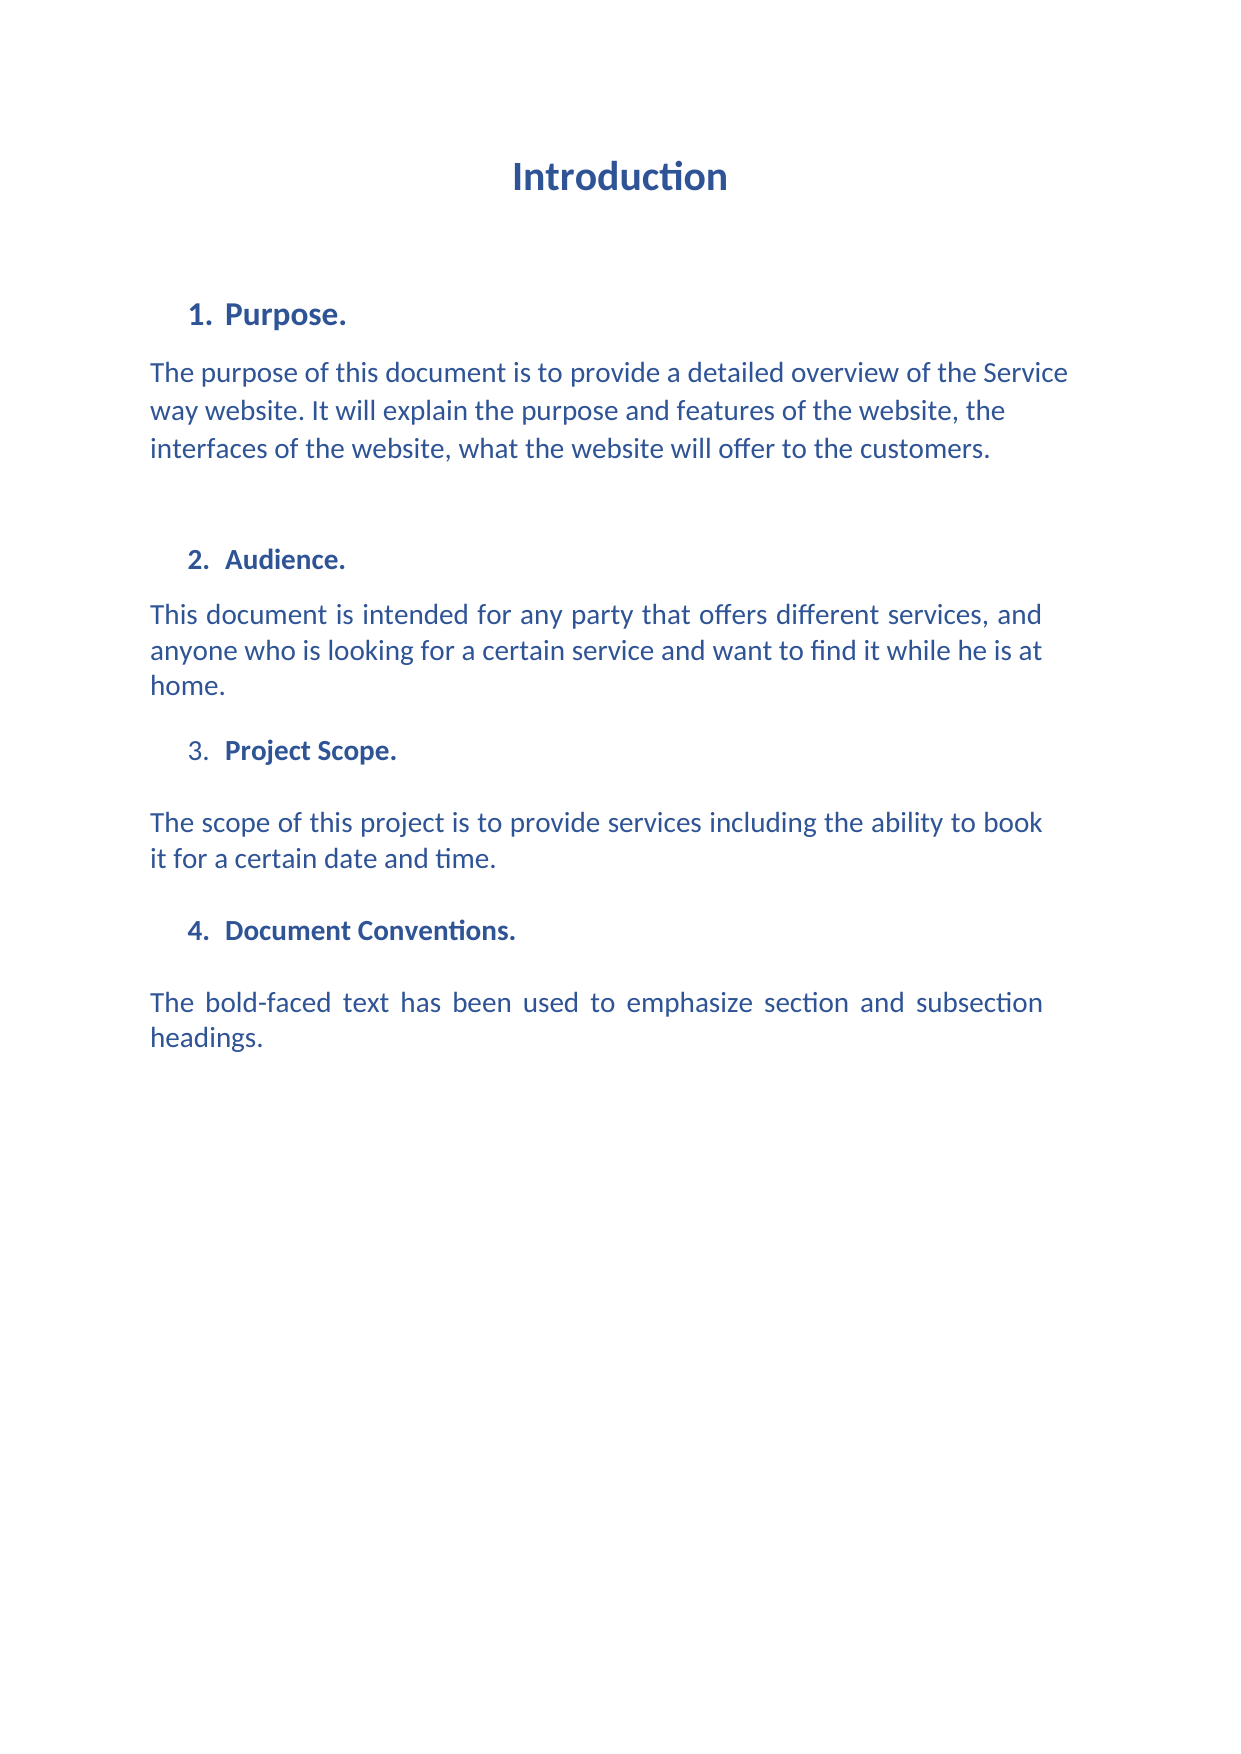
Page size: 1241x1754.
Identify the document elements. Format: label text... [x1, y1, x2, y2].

text This document is intended for any party that offers different services, and anyone who is looking for a certain service and want to find it while he is at home. [150, 596, 1044, 703]
text Introduction [150, 150, 1090, 201]
list Project Scope. [187, 732, 1044, 768]
text The bold-faced text has been used to emphasize section and subsection headings. [150, 984, 1044, 1055]
text The purpose of this document is to provide a detailed overview of the Service way website. It will explain the purpose and features of the website, the interfaces of the website, what the website will offer to the customers. [150, 354, 1090, 466]
subtitle Document Conventions. [187, 912, 1090, 947]
list Audience. [187, 541, 1090, 576]
list Purpose. [187, 293, 1090, 334]
text The scope of this project is to provide services including the ability to book it for a certain date and time. [150, 804, 1044, 876]
